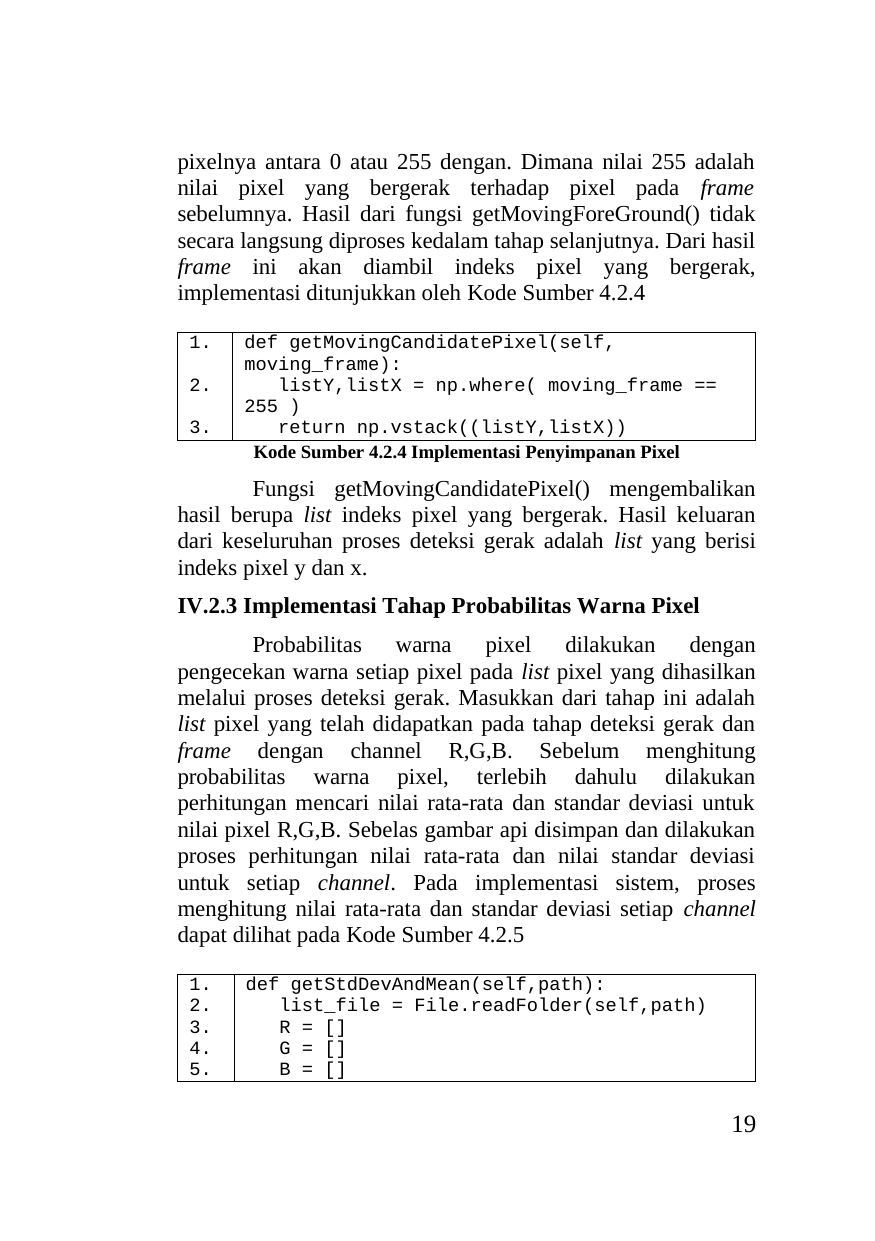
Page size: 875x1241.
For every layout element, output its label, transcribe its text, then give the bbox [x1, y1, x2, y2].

text Probabilitas warna pixel dilakukan dengan pengecekan warna setiap pixel pada list pixel yang dihasilkan melalui proses deteksi gerak. Masukkan dari tahap ini adalah list pixel yang telah didapatkan pada tahap deteksi gerak dan frame dengan channel R,G,B. Sebelum menghitung probabilitas warna pixel, terlebih dahulu dilakukan perhitungan mencari nilai rata-rata dan standar deviasi untuk nilai pixel R,G,B. Sebelas gambar api disimpan dan dilakukan proses perhitungan nilai rata-rata dan nilai standar deviasi untuk setiap channel. Pada implementasi sistem, proses menghitung nilai rata-rata dan standar deviasi setiap channel dapat dilihat pada Kode Sumber 4.2.5 [177, 631, 756, 948]
text Kode Sumber 4.2.4 Implementasi Penyimpanan Pixel [177, 441, 756, 462]
table_header 1. 2. 3. 4. 5. 6. 7. 8. 9. 10. 11. 12. 13. 14. 15. 16. 17. 18. 19. 20. 21. 22. [178, 975, 234, 1081]
subtitle Implementasi Tahap Probabilitas Warna Pixel [177, 592, 756, 619]
text Fungsi getMovingCandidatePixel() mengembalikan hasil berupa list indeks pixel yang bergerak. Hasil keluaran dari keseluruhan proses deteksi gerak adalah list yang berisi indeks pixel y dan x. [177, 474, 756, 580]
table_header def getMovingCandidatePixel(self, moving_frame): listY,listX = np.where( moving_frame == 255 ) return np.vstack((listY,listX)) [233, 333, 755, 439]
table_header 1. 2. 3. [178, 333, 232, 439]
